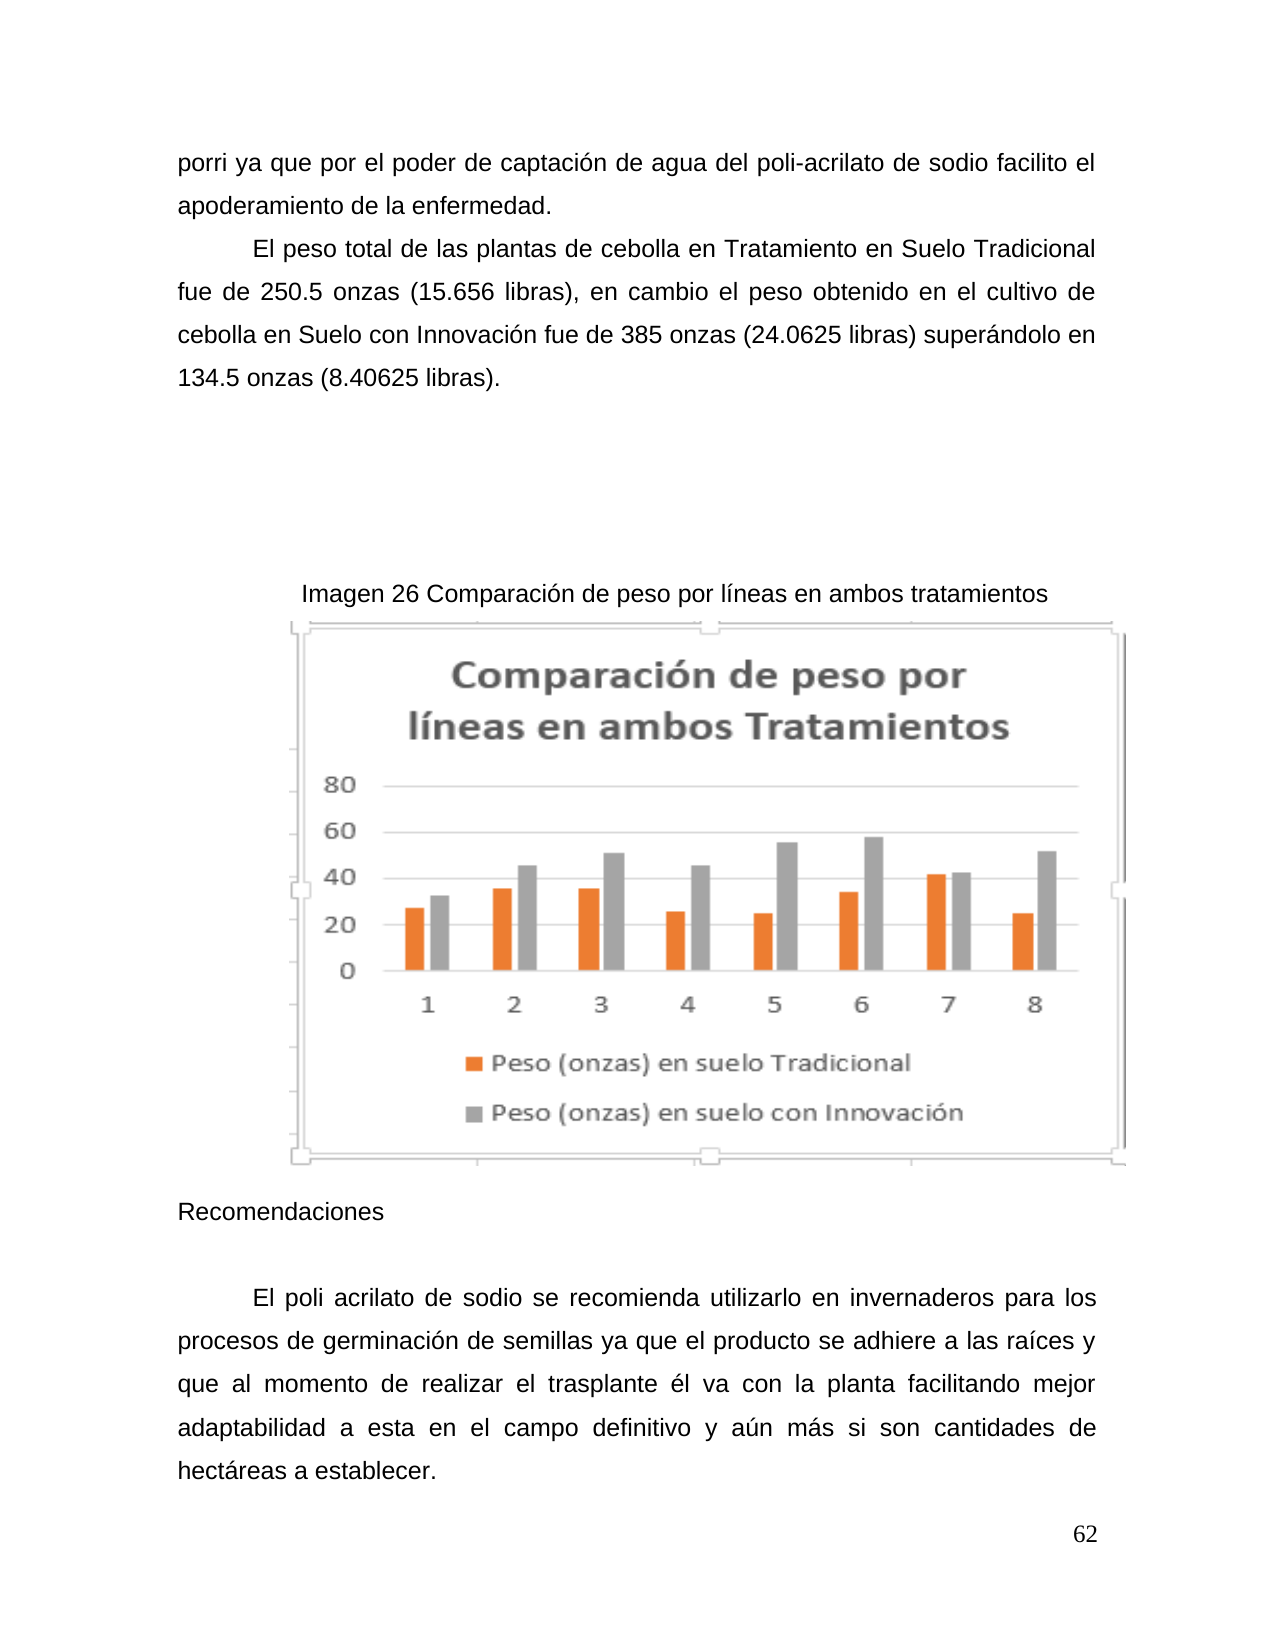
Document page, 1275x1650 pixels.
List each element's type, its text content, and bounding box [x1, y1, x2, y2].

text El poli acrilato de sodio se recomienda utilizarlo en invernaderos para los procesos de germinación de semillas ya que el producto se adhiere a las raíces y que al momento de realizar el trasplante él va con la planta facilitando mejor adaptabilidad a esta en el campo definitivo y aún más si son cantidades de hectáreas a establecer. [177, 1283, 1098, 1484]
text El peso total de las plantas de cebolla en Tratamiento en Suelo Tradicional fue de 250.5 onzas (15.656 libras), en cambio el peso obtenido en el cultivo de cebolla en Suelo con Innovación fue de 385 onzas (24.0625 libras) superándolo en 134.5 onzas (8.40625 libras). [177, 234, 1098, 392]
picture [289, 621, 1126, 1166]
text Recomendaciones [177, 924, 1098, 1226]
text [177, 148, 1098, 219]
